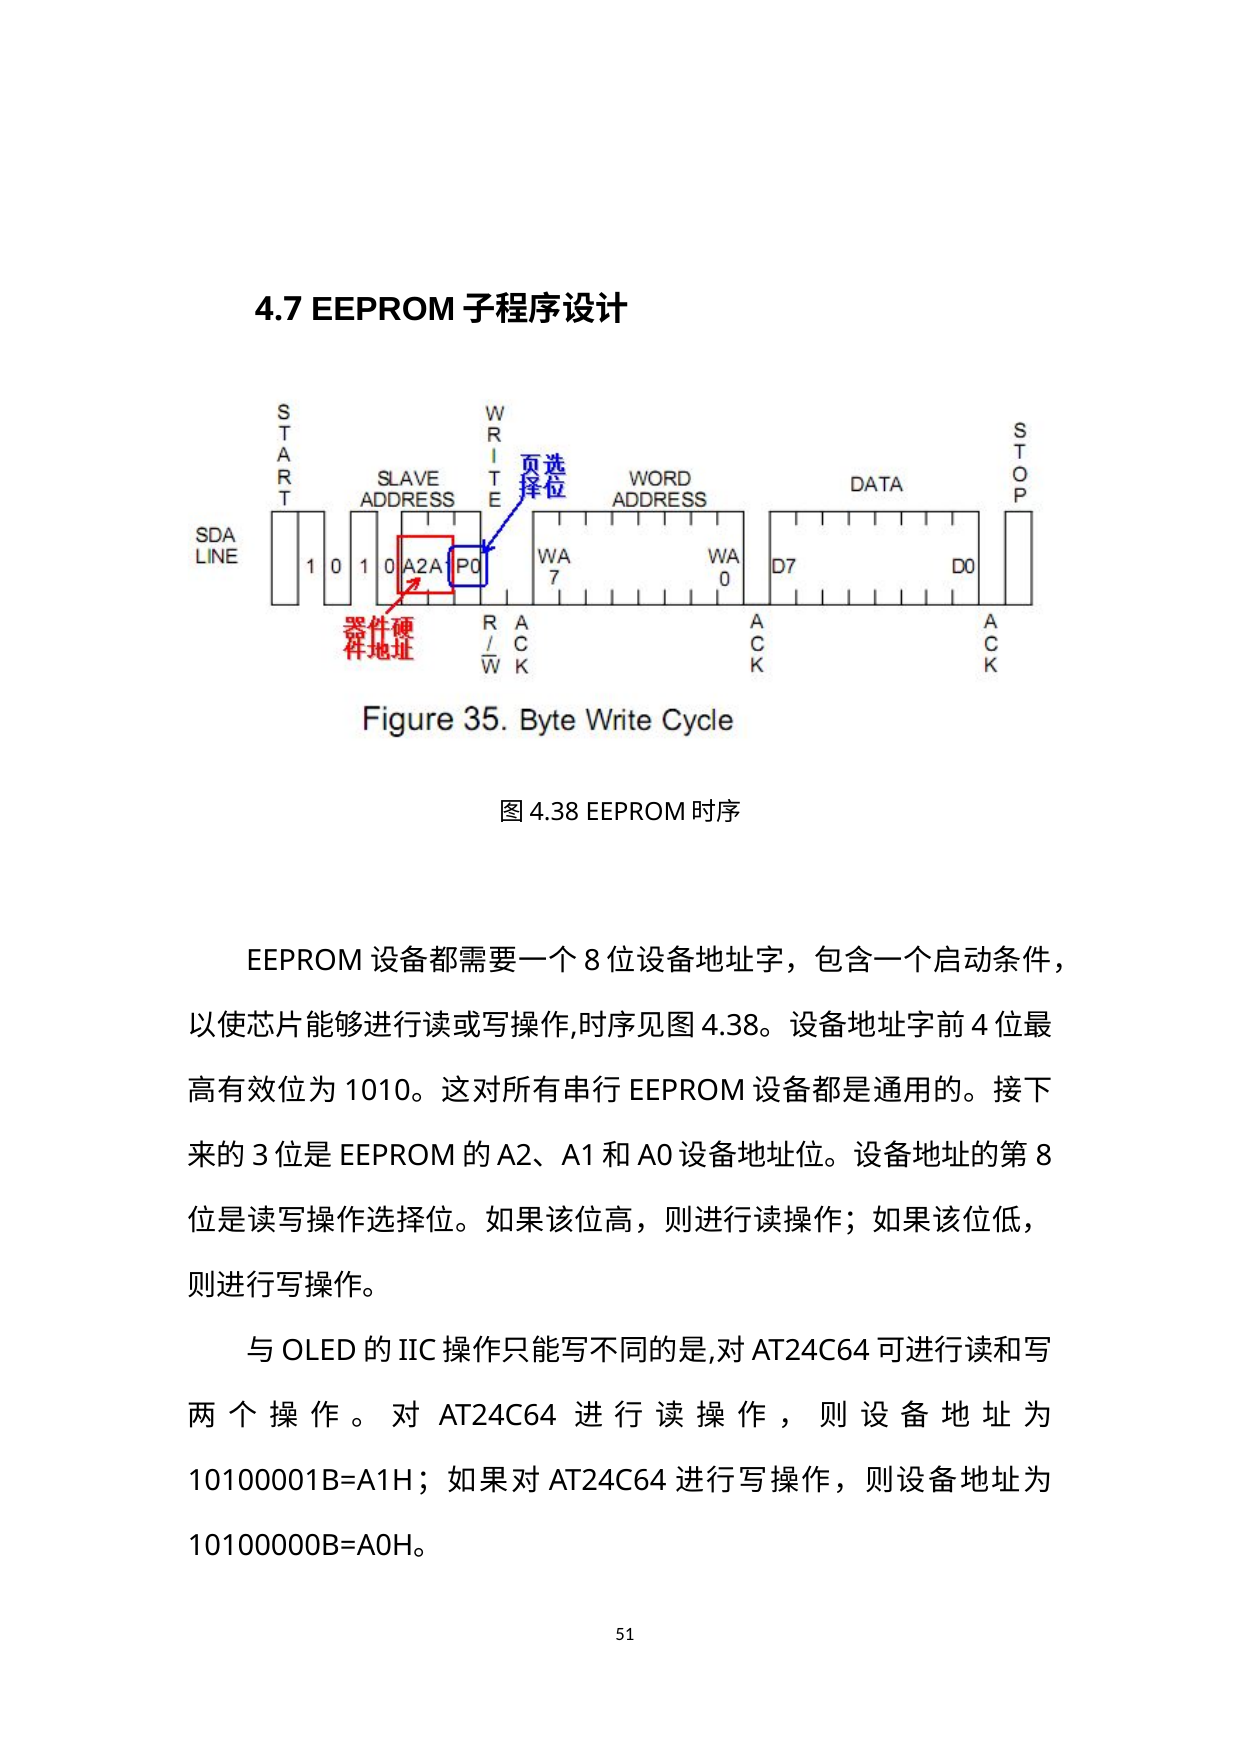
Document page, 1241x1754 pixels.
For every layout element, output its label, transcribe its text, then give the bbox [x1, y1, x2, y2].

subtitle 4.7 EEPROM子程序设计 [187, 274, 1053, 339]
text 图4.38 EEPROM时序 [187, 777, 1053, 842]
picture [187, 378, 1053, 757]
text EEPROM设备都需要一个8位设备地址字，包含一个启动条件，以使芯片能够进行读或写操作,时序见图4.38。设备地址字前4位最高有效位为1010。这对所有串行EEPROM设备都是通用的。接下来的3位是EEPROM的A2、A1和A0设备地址位。设备地址的第8位是读写操作选择位。如果该位高，则进行读操作；如果该位低，则进行写操作。 [187, 925, 1053, 1315]
text 与OLED的IIC操作只能写不同的是,对AT24C64可进行读和写两个操作。对AT24C64进行读操作，则设备地址为10100001B=A1H；如果对AT24C64进行写操作，则设备地址为10100000B=A0H。 [187, 1315, 1053, 1575]
